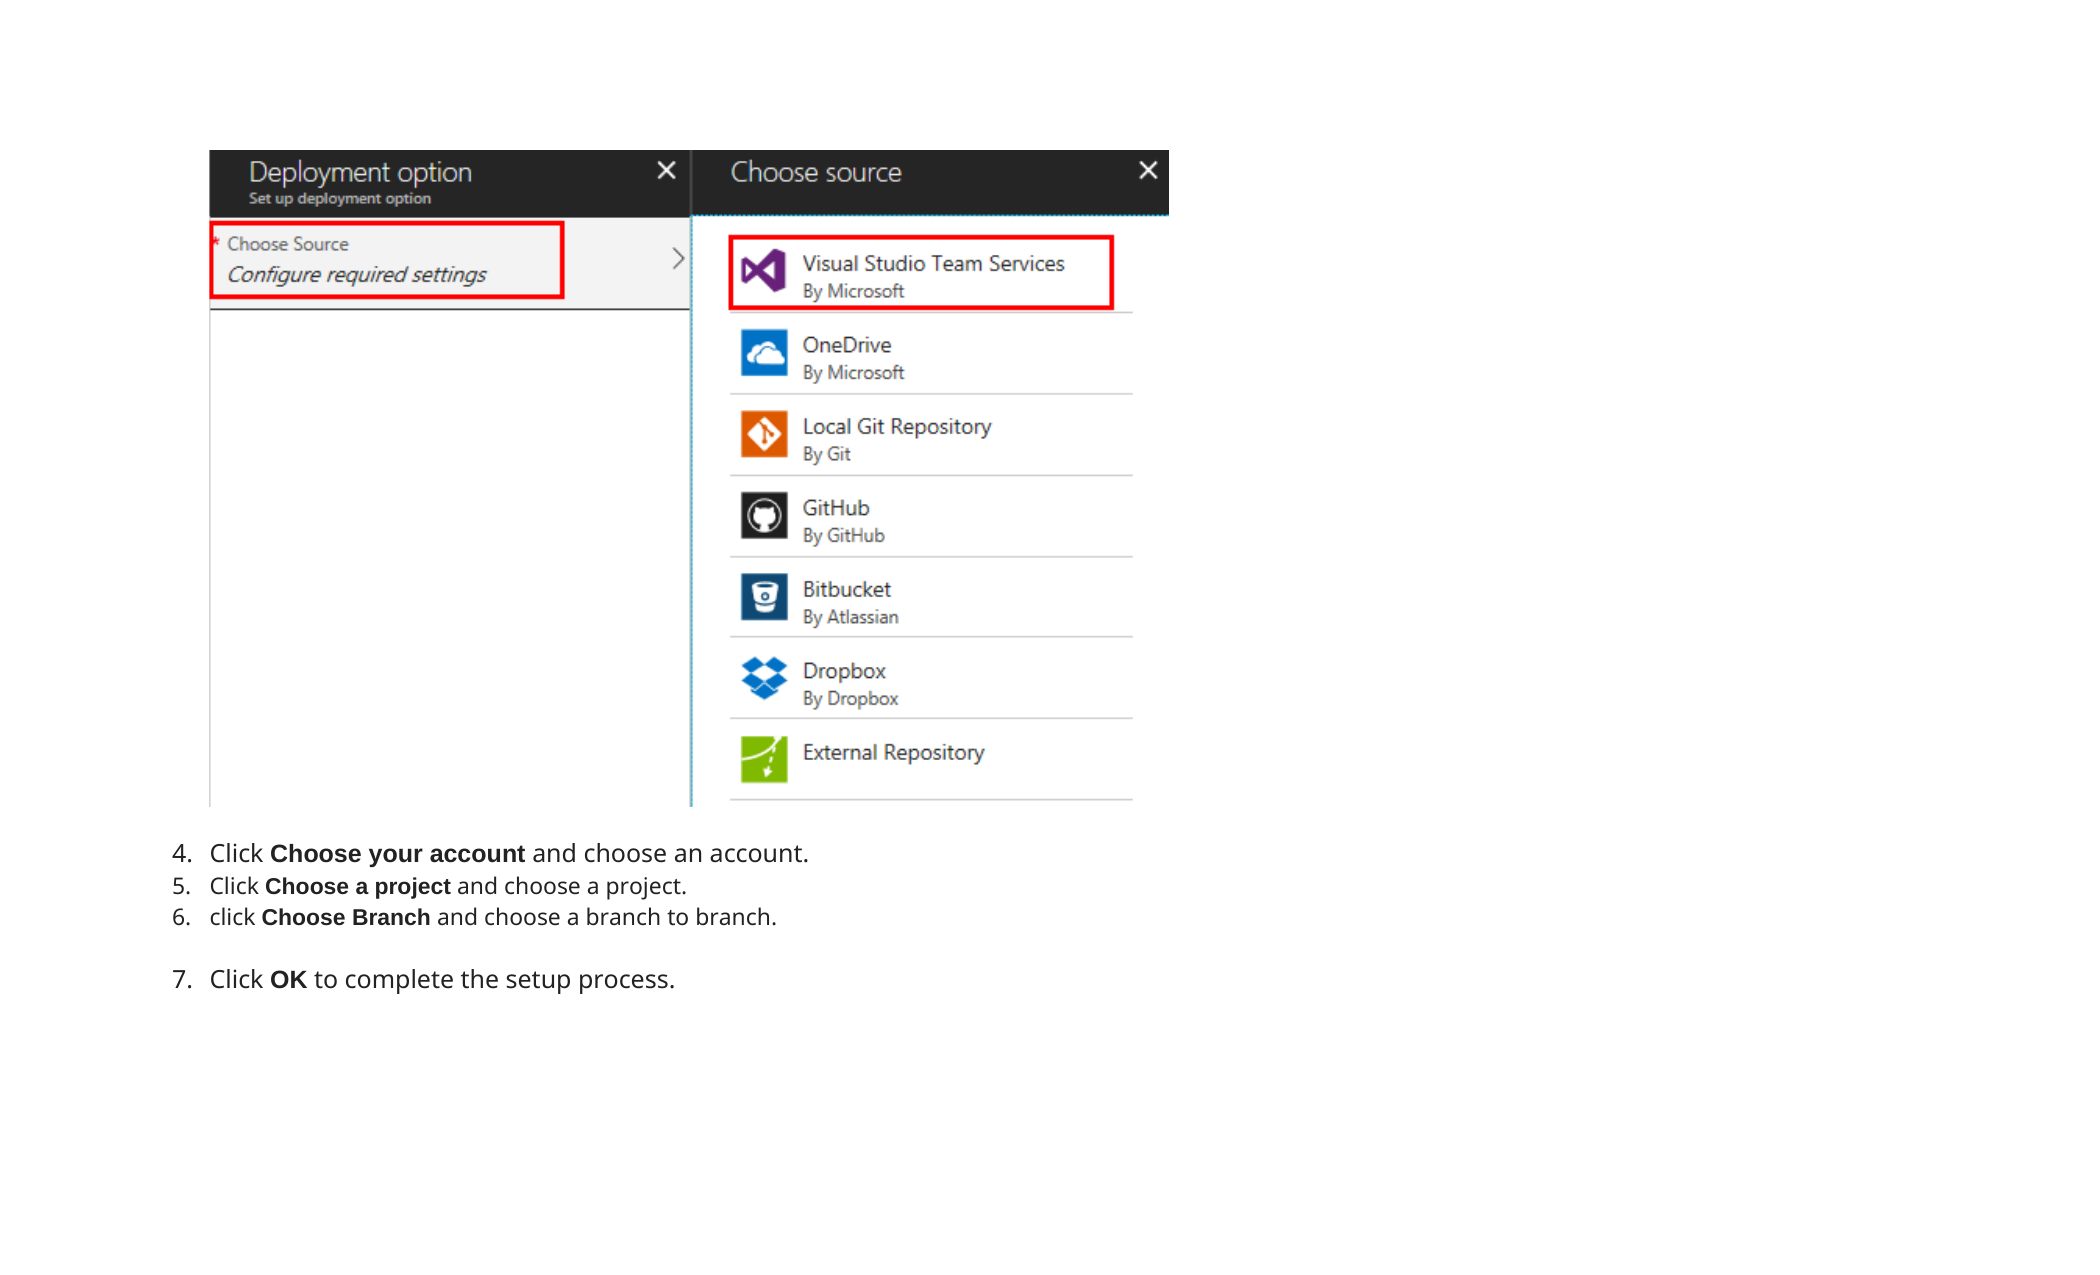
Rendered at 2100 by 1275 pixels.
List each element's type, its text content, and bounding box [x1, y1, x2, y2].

list Click OK to complete the setup process. [172, 962, 1950, 996]
list Click Choose a project and choose a project. [172, 870, 1950, 901]
picture [209, 150, 1169, 807]
list Click Choose your account and choose an account. [172, 836, 1950, 870]
list click Choose Branch and choose a branch to branch. [172, 901, 1950, 933]
